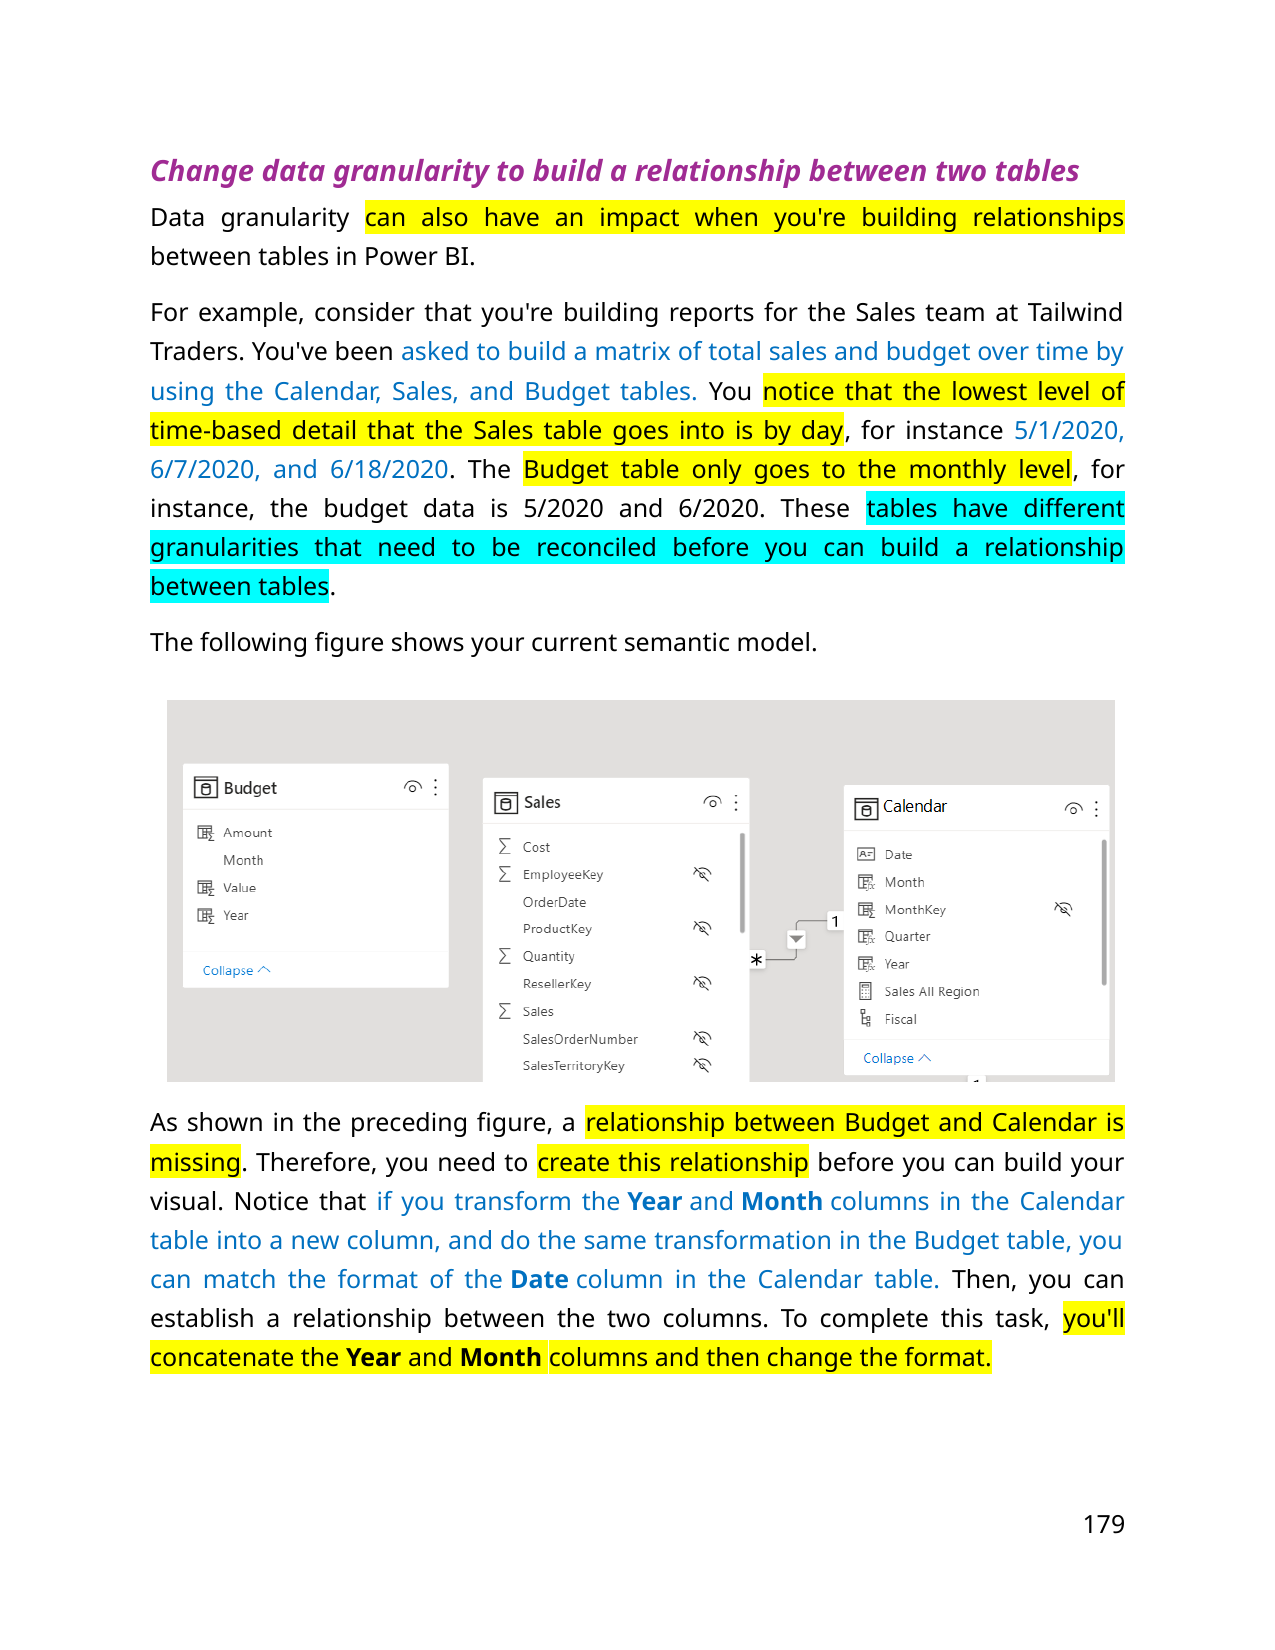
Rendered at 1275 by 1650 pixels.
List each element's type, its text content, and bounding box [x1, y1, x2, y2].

text For example, consider that you're building reports for the Sales team at Tailwind Traders. You've been asked to build a matrix of total sales and budget over time by using the Calendar, Sales, and Budget tables. You notice that the lowest level of time-based detail that the Sales table goes into is by day, for instance 5/1/2020, 6/7/2020, and 6/18/2020. The Budget table only goes to the monthly level, for instance, the budget data is 5/2020 and 6/2020. These tables have different granularities that need to be reconciled before you can build a relationship between tables. [150, 295, 1125, 530]
text As shown in the preceding figure, a relationship between Budget and Calendar is missing. Therefore, you need to create this relationship before you can build your visual. Notice that if you transform the Year and Month columns in the Calendar table into a new column, and do the same transformation in the Budget table, you can match the format of the Date column in the Calendar table. Then, you can establish a relationship between the two columns. To complete this task, you'll concatenate the Year and Month columns and then change the format. [150, 1105, 1125, 1374]
text For example, consider that you're building reports for the Sales team at Tailwind Traders. You've been asked to build a matrix of total sales and budget over time by using the Calendar, Sales, and Budget tables. You notice that the lowest level of time-based detail that the Sales table goes into is by day, for instance 5/1/2020, 6/7/2020, and 6/18/2020. The Budget table only goes to the monthly level, for instance, the budget data is 5/2020 and 6/2020. These tables have different granularities that need to be reconciled before you can build a relationship between tables. [150, 564, 1125, 603]
subtitle Change data granularity to build a relationship between two tables [150, 150, 1125, 190]
picture [150, 680, 1125, 1084]
text The following figure shows your current semantic model. [150, 625, 1125, 659]
text Data granularity can also have an impact when you're building relationships between tables in Power BI. [150, 200, 1125, 273]
